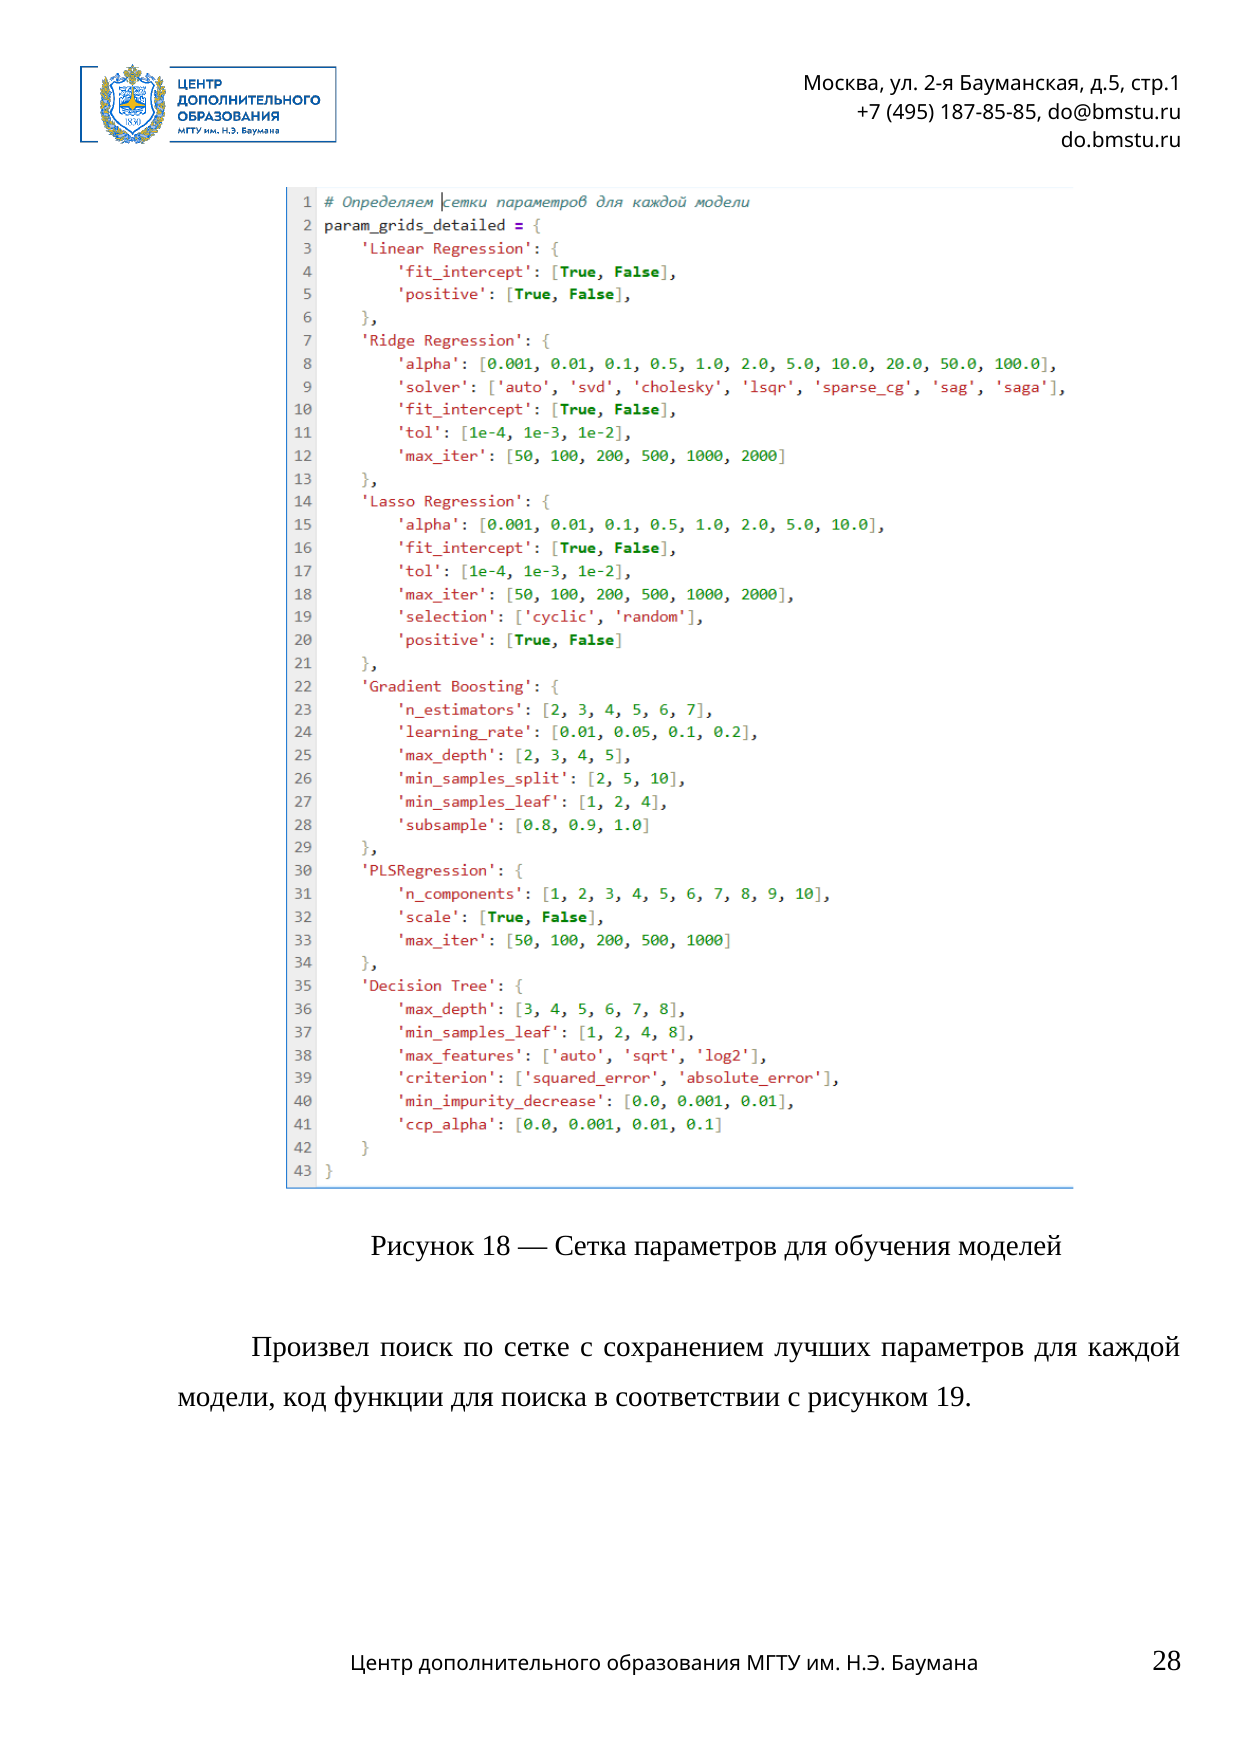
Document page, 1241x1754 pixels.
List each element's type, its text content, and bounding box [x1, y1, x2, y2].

text Произвел поиск по сетке с сохранением лучших параметров для каждой модели, код функции для поиска в соответствии с рисунком 19. [177, 1329, 1181, 1412]
picture [285, 187, 1074, 1195]
picture [80, 64, 337, 144]
text Рисунок 18 — Сетка параметров для обучения моделей [177, 1194, 1181, 1262]
